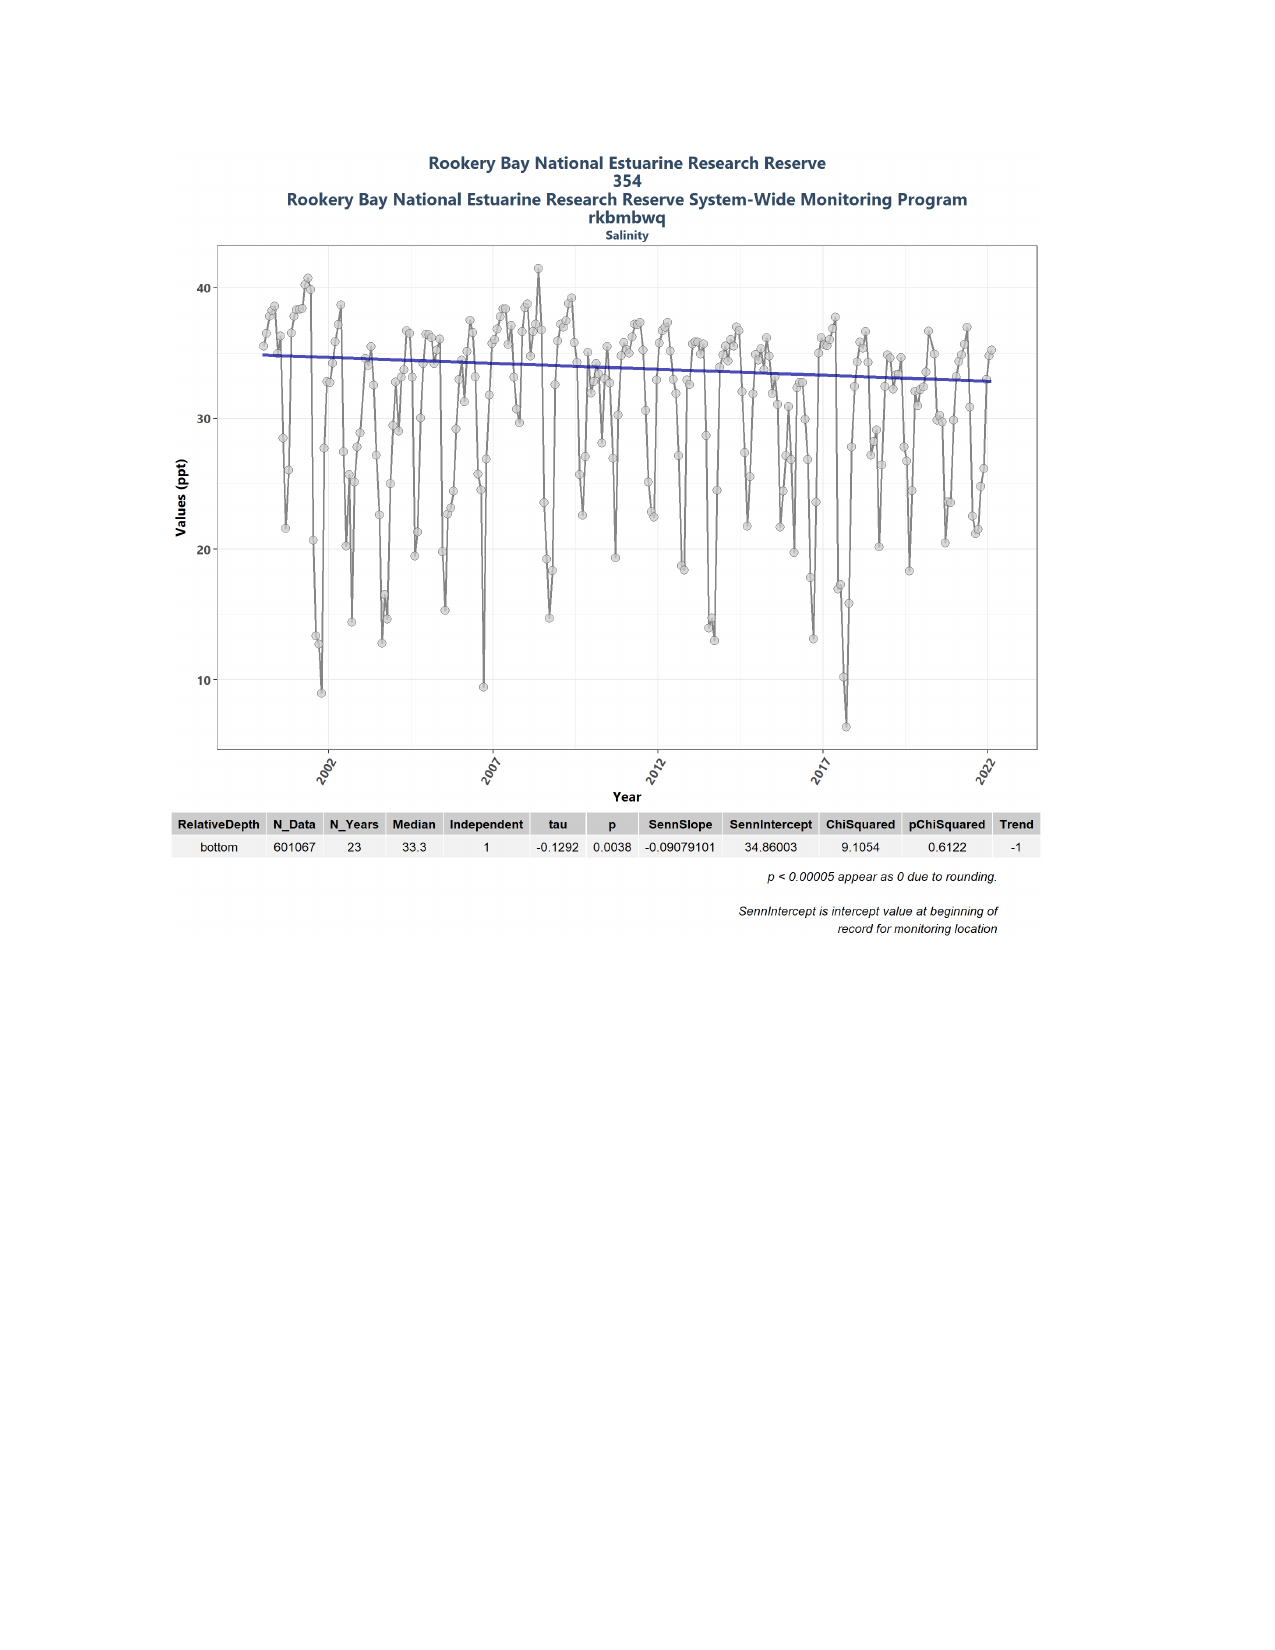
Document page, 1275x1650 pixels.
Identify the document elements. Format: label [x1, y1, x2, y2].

picture [168, 150, 1044, 938]
